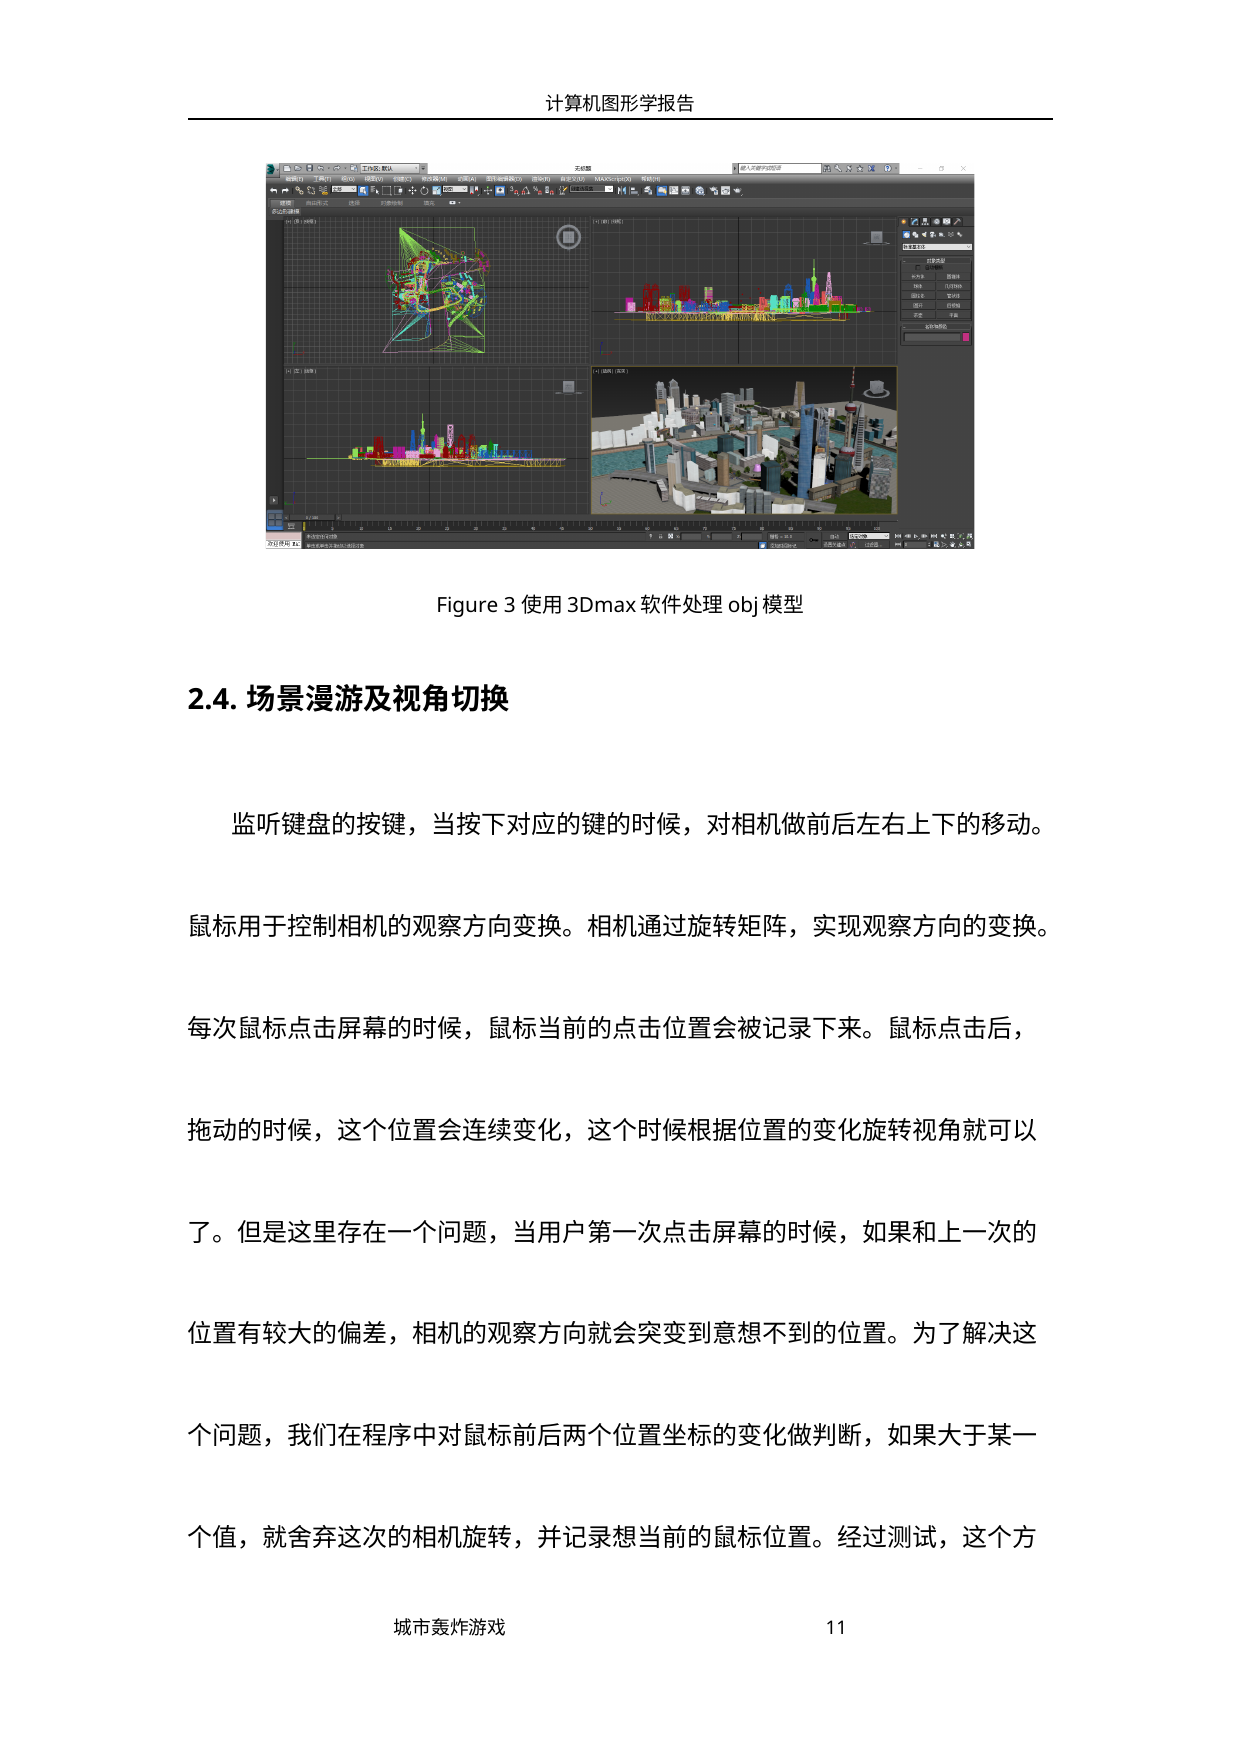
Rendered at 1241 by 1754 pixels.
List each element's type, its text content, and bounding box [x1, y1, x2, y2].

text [187, 789, 1053, 1570]
subtitle 场景漫游及视角切换 [187, 663, 1053, 731]
text Figure 3 使用3Dmax软件处理obj模型 [187, 587, 1053, 621]
picture [265, 163, 975, 549]
